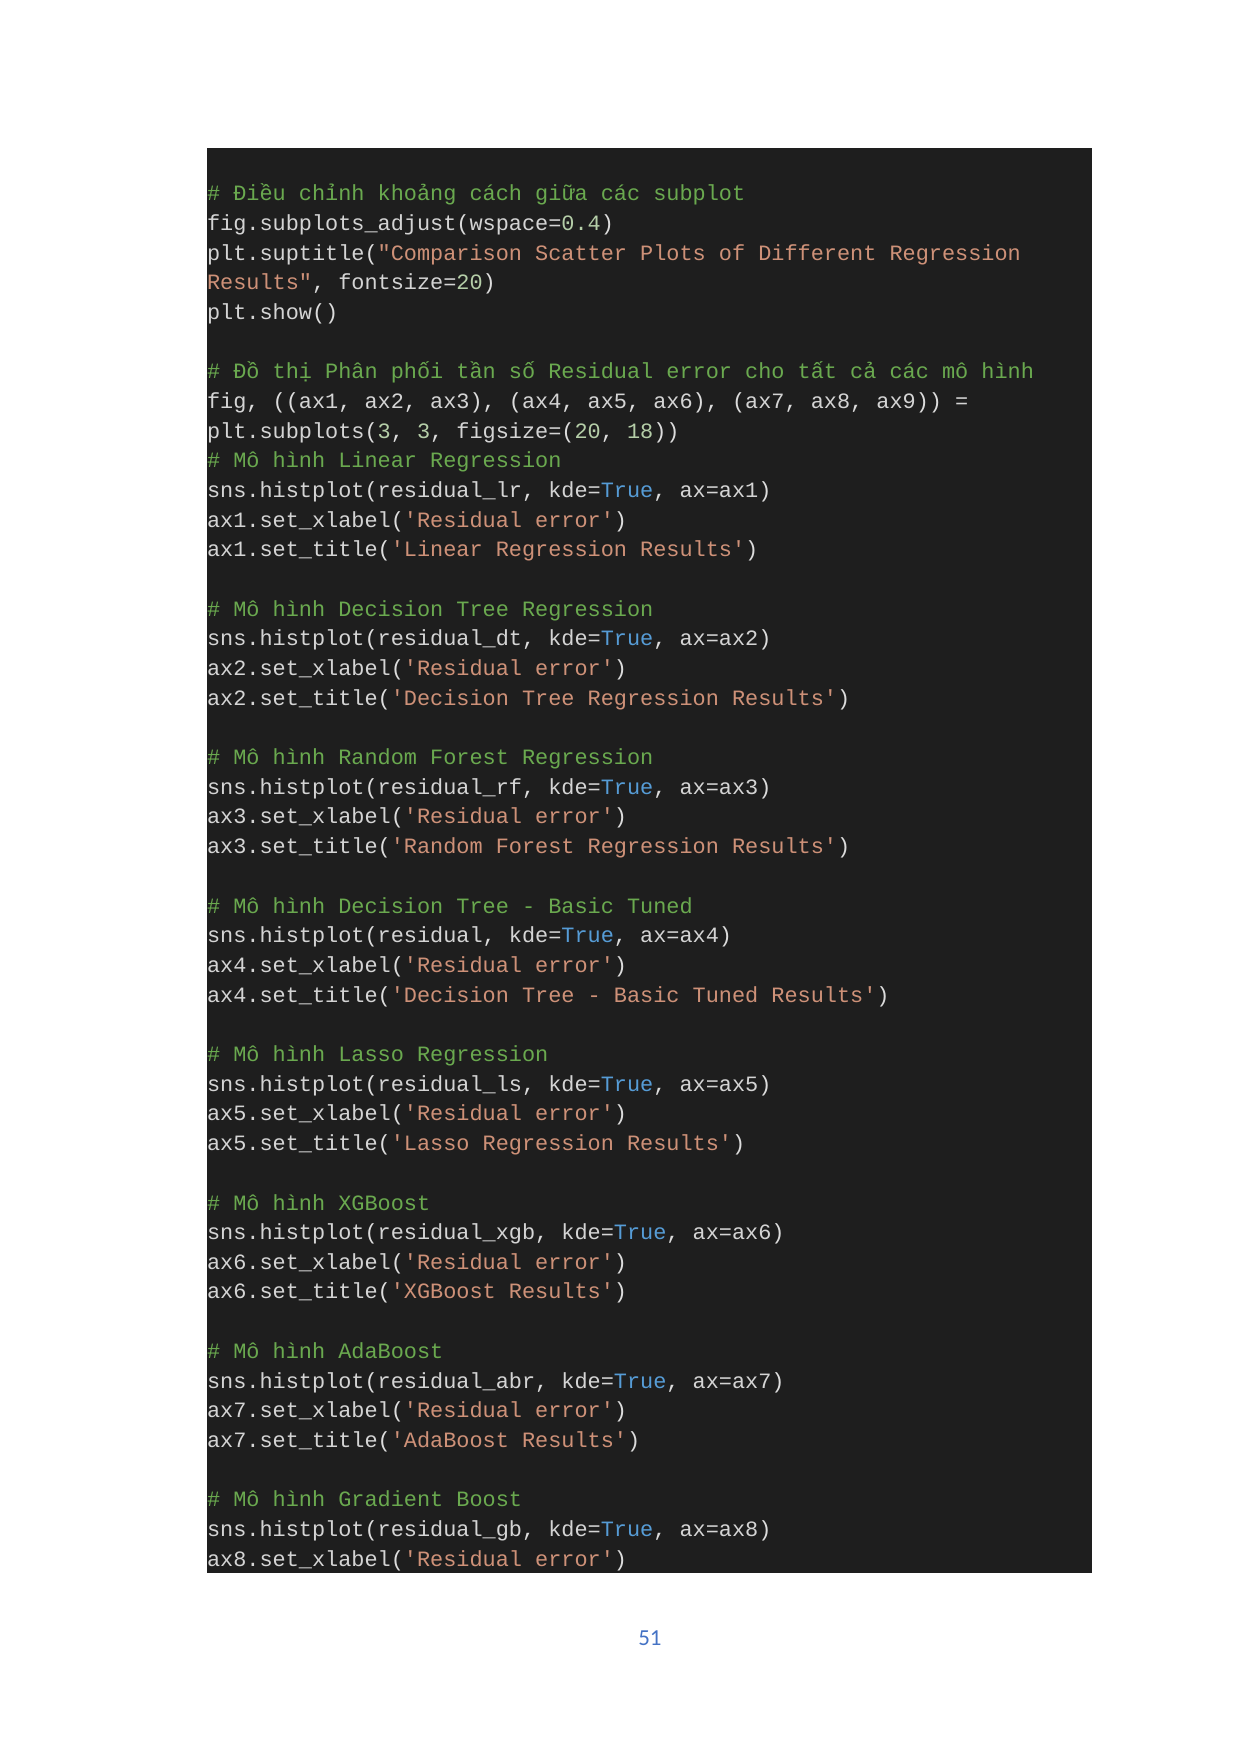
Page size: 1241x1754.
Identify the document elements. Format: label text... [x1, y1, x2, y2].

text sns.histplot(residual_ls, kde=True, ax=ax5) [207, 1068, 1092, 1098]
text # Mô hình Decision Tree Regression [207, 593, 1092, 623]
text ax8.set_xlabel('Residual error') [207, 1543, 1092, 1573]
text ax4.set_xlabel('Residual error') [207, 949, 1092, 979]
text ax4.set_title('Decision Tree - Basic Tuned Results') [207, 979, 1092, 1009]
text ax6.set_title('XGBoost Results') [207, 1276, 1092, 1306]
text fig.subplots_adjust(wspace=0.4) [207, 207, 1092, 237]
text ax5.set_title('Lasso Regression Results') [207, 1127, 1092, 1157]
text ax3.set_title('Random Forest Regression Results') [207, 831, 1092, 860]
text # Mô hình Decision Tree - Basic Tuned [207, 890, 1092, 919]
text sns.histplot(residual_lr, kde=True, ax=ax1) [207, 474, 1092, 504]
text sns.histplot(residual_gb, kde=True, ax=ax8) [207, 1513, 1092, 1543]
text ax7.set_xlabel('Residual error') [207, 1394, 1092, 1424]
text ax7.set_title('AdaBoost Results') [207, 1424, 1092, 1454]
text ax3.set_xlabel('Residual error') [207, 801, 1092, 831]
text sns.histplot(residual_rf, kde=True, ax=ax3) [207, 771, 1092, 801]
text plt.show() [207, 296, 1092, 326]
text # Điều chỉnh khoảng cách giữa các subplot [207, 177, 1092, 207]
text fig, ((ax1, ax2, ax3), (ax4, ax5, ax6), (ax7, ax8, ax9)) = plt.subplots(3, 3, figsize=(20, 18)) [207, 385, 1092, 444]
text # Mô hình XGBoost [207, 1187, 1092, 1216]
text ax1.set_title('Linear Regression Results') [207, 534, 1092, 563]
text ax2.set_title('Decision Tree Regression Results') [207, 682, 1092, 712]
text # Mô hình Lasso Regression [207, 1038, 1092, 1068]
text ax5.set_xlabel('Residual error') [207, 1098, 1092, 1127]
text ax6.set_xlabel('Residual error') [207, 1246, 1092, 1276]
text # Mô hình Linear Regression [207, 444, 1092, 474]
text ax1.set_xlabel('Residual error') [207, 504, 1092, 534]
text sns.histplot(residual_dt, kde=True, ax=ax2) [207, 623, 1092, 652]
text plt.suptitle("Comparison Scatter Plots of Different Regression Results", fontsize=20) [207, 237, 1092, 296]
text sns.histplot(residual_xgb, kde=True, ax=ax6) [207, 1216, 1092, 1246]
text # Đồ thị Phân phối tần số Residual error cho tất cả các mô hình [207, 356, 1092, 385]
text sns.histplot(residual_abr, kde=True, ax=ax7) [207, 1365, 1092, 1394]
text # Mô hình Random Forest Regression [207, 741, 1092, 771]
text # Mô hình AdaBoost [207, 1335, 1092, 1365]
text # Mô hình Gradient Boost [207, 1484, 1092, 1513]
text ax2.set_xlabel('Residual error') [207, 652, 1092, 682]
text sns.histplot(residual, kde=True, ax=ax4) [207, 919, 1092, 949]
